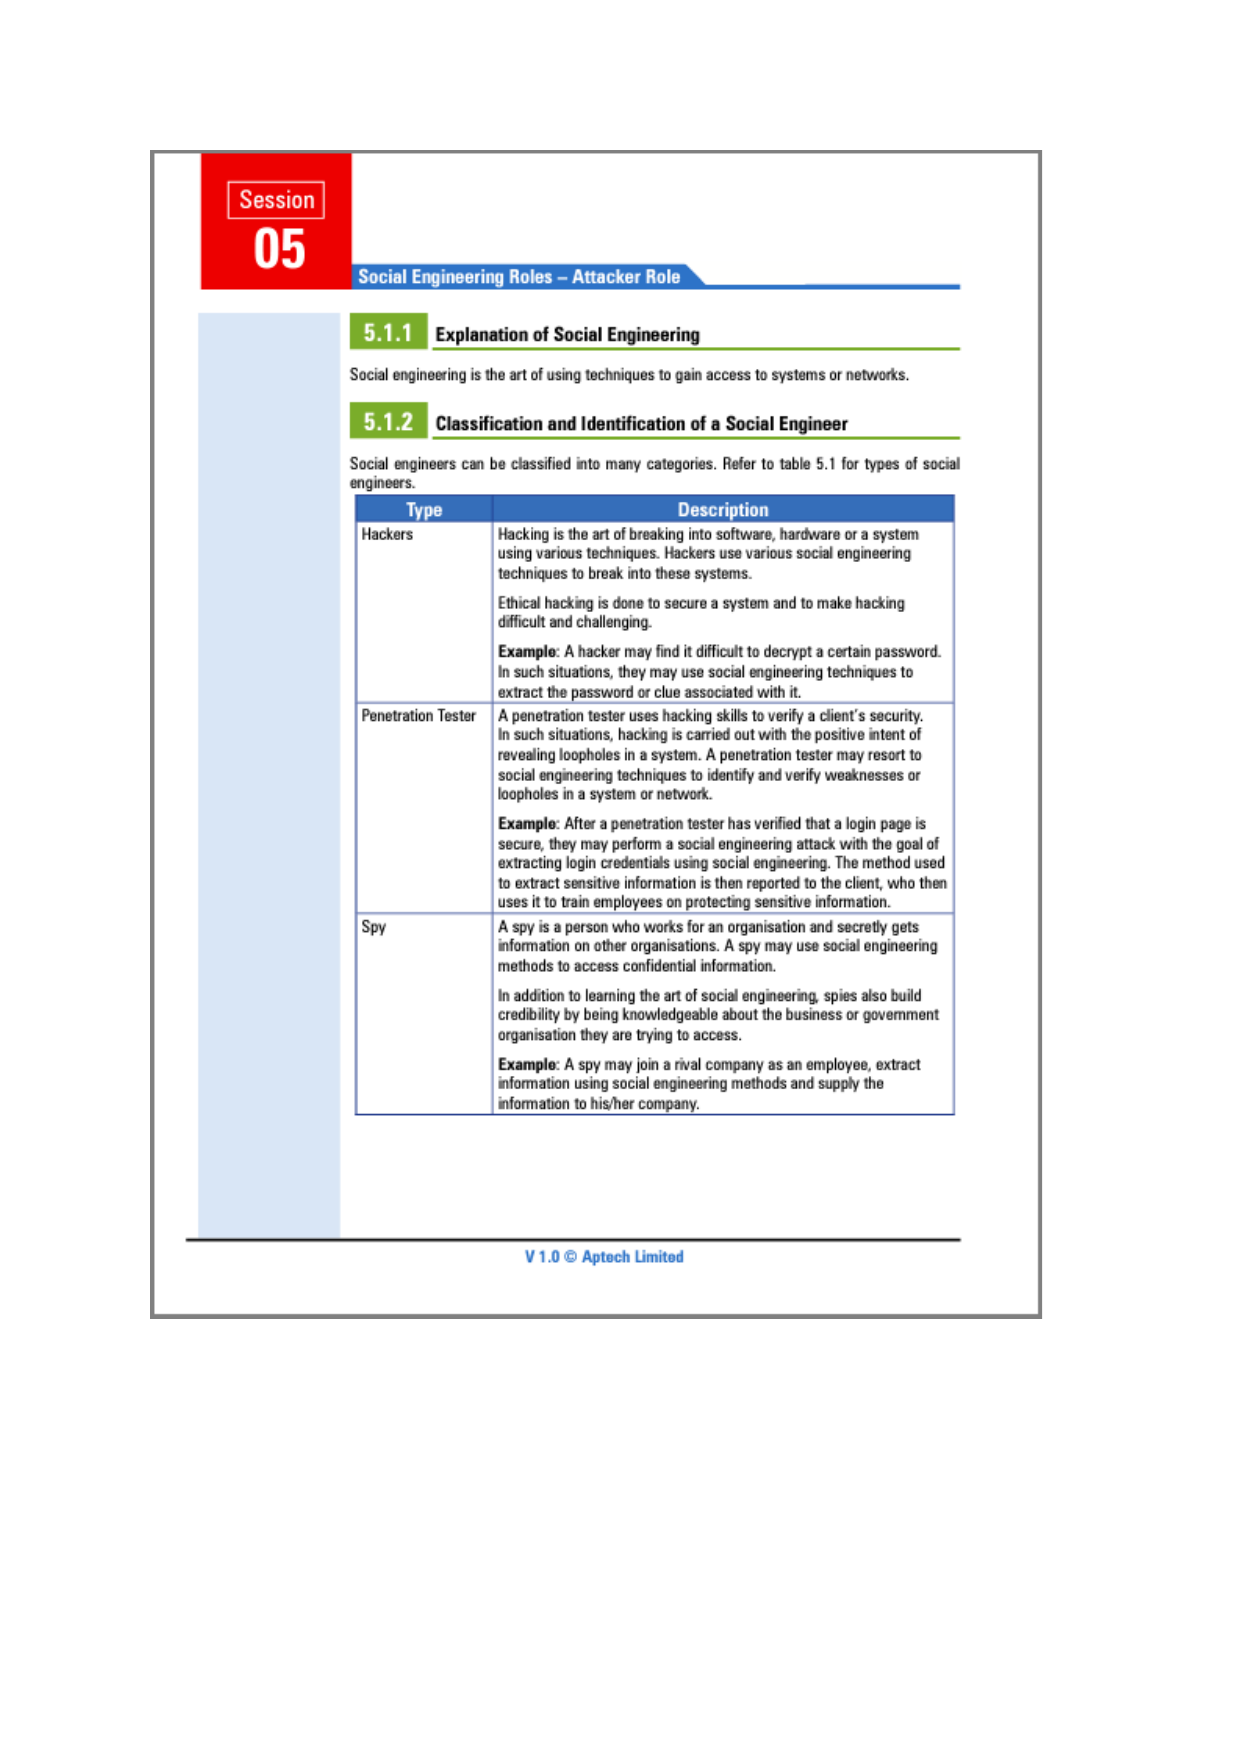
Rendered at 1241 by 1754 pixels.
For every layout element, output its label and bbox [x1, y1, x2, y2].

picture [150, 150, 1043, 1319]
